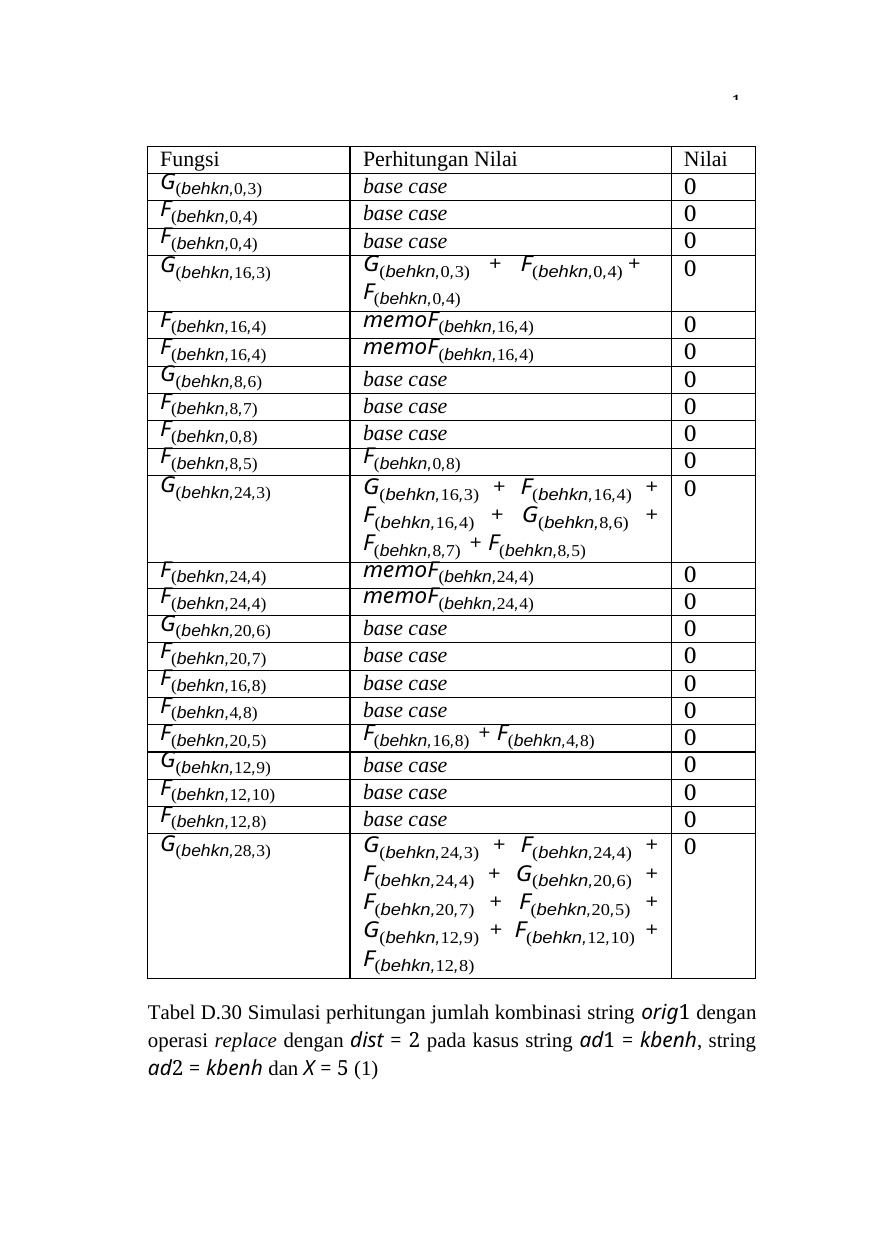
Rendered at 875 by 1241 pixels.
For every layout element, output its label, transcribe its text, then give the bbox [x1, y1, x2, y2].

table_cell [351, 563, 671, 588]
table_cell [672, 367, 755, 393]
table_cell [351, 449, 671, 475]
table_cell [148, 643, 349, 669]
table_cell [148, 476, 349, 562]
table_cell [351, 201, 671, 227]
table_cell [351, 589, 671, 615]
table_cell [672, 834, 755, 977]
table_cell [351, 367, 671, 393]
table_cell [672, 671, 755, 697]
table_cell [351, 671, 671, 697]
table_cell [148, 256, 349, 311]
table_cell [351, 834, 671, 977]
text Tabel D.30 Simulasi perhitungan jumlah kombinasi string orig1 dengan operasi replace dengan dist = 2 pada kasus string ad1 = kbenh, string ad2 = kbenh dan X = 5 (1) [148, 997, 756, 1081]
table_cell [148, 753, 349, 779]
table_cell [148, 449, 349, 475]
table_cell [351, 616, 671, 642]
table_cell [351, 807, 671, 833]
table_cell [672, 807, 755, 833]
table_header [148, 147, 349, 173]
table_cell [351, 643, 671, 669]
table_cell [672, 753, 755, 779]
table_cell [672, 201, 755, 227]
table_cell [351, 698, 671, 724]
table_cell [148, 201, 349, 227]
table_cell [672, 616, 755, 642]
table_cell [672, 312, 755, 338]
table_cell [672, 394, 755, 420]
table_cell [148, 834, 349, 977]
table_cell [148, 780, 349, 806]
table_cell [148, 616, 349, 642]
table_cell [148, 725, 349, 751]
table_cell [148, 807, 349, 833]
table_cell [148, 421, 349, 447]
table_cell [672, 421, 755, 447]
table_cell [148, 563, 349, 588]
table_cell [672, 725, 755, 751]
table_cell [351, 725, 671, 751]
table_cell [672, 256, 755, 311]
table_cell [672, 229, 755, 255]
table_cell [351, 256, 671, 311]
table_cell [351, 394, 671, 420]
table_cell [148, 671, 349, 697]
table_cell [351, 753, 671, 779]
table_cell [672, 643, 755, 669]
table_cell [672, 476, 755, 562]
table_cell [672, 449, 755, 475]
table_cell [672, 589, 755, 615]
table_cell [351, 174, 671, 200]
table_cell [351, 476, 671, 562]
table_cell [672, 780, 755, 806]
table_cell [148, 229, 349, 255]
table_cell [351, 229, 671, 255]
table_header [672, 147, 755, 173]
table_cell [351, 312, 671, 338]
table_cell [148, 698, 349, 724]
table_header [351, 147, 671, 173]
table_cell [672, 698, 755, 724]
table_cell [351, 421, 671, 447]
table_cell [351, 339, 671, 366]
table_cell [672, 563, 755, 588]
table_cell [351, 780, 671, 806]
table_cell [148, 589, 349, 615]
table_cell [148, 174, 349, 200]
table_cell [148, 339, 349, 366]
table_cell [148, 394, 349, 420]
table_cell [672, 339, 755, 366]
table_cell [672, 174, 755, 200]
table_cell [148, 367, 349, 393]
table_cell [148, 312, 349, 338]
